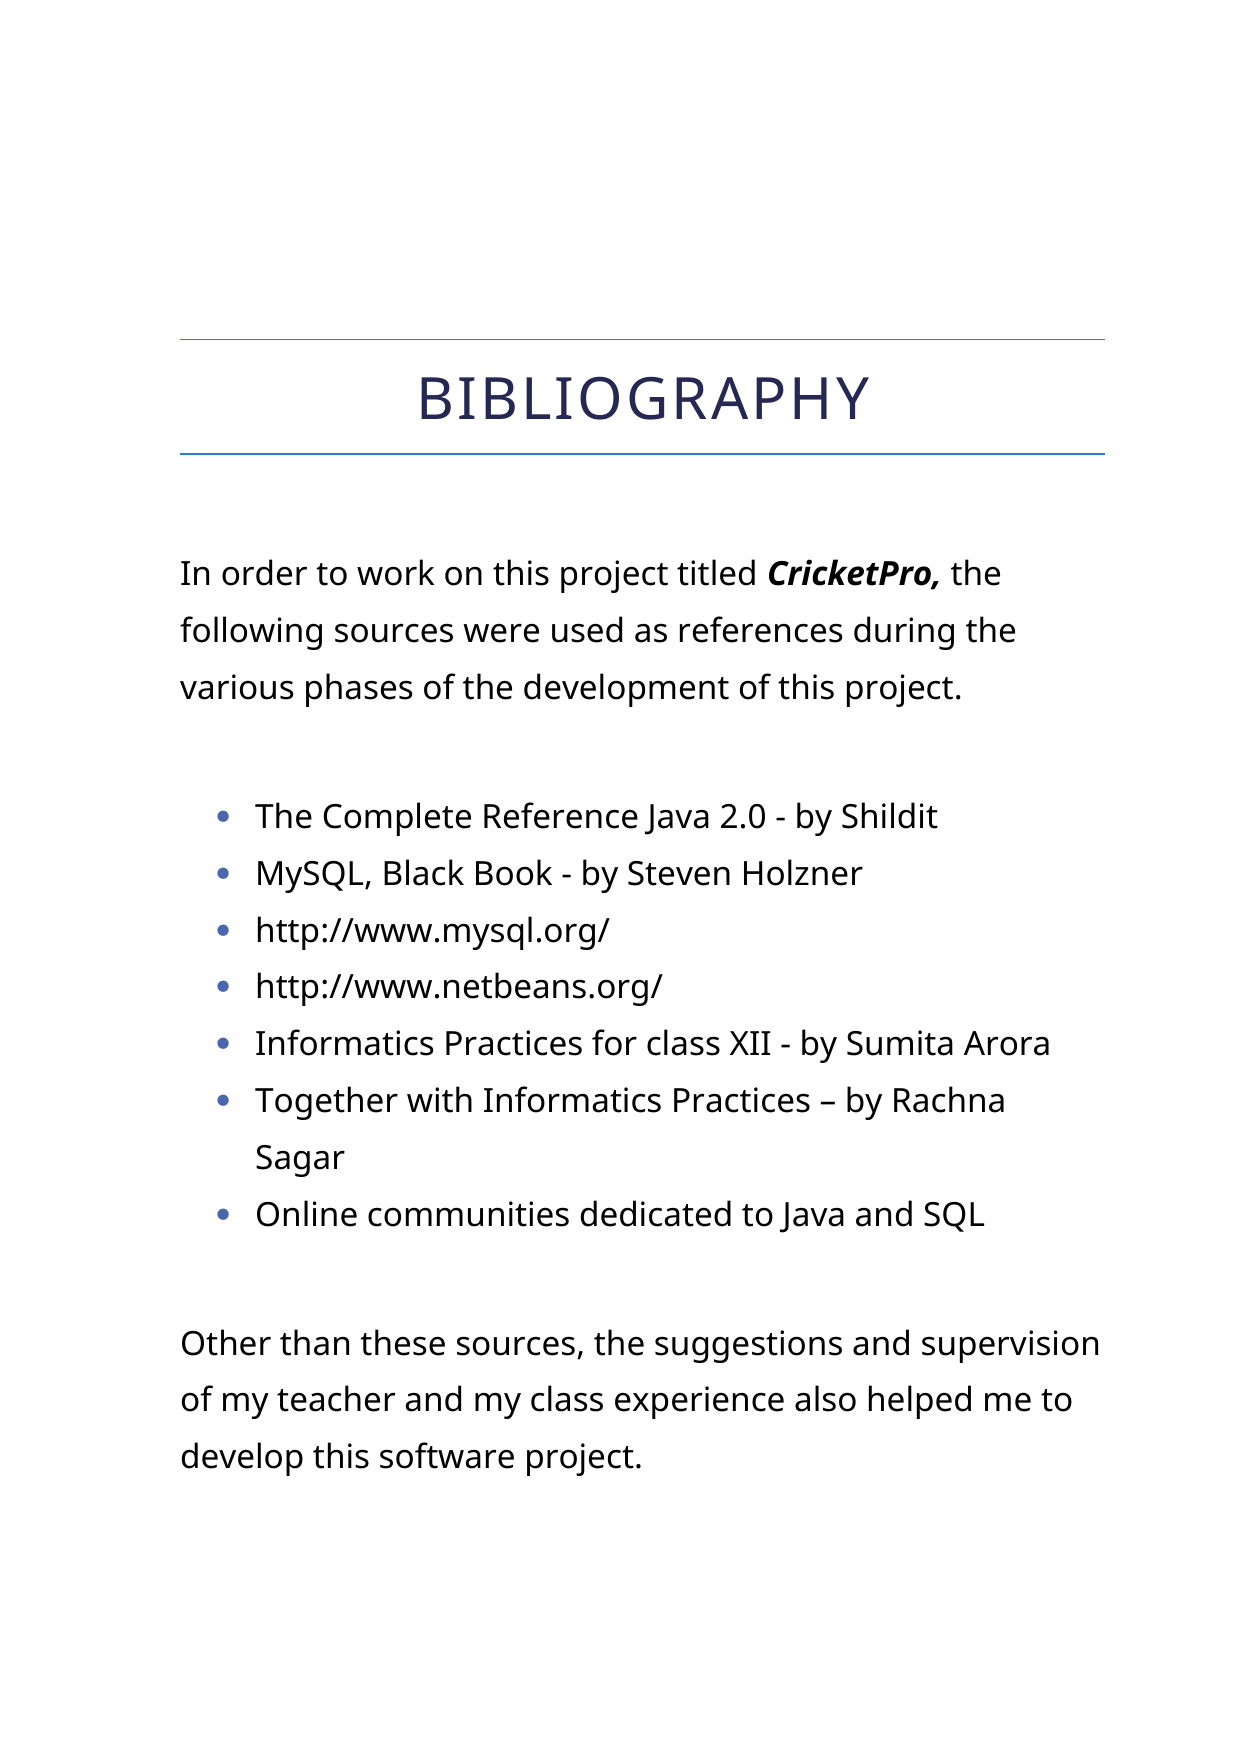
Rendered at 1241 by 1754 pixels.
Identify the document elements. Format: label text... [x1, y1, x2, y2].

list The Complete Reference Java 2.0 - by Shildit [217, 793, 1105, 838]
list http://www.mysql.org/ [217, 906, 1105, 952]
list Together with Informatics Practices – by Rachna Sagar [217, 1077, 1105, 1179]
list Online communities dedicated to Java and SQL [217, 1190, 1105, 1236]
list MySQL, Black Book - by Steven Holzner [217, 850, 1105, 895]
text Other than these sources, the suggestions and supervision of my teacher and my class experience also helped me to develop this software project. [180, 1319, 1105, 1478]
list Informatics Practices for class XII - by Sumita Arora [217, 1020, 1105, 1065]
text Bibliography [180, 340, 1105, 453]
text In order to work on this project titled CricketPro, the following sources were used as references during the various phases of the development of this project. [180, 550, 1105, 709]
list http://www.netbeans.org/ [217, 963, 1105, 1009]
